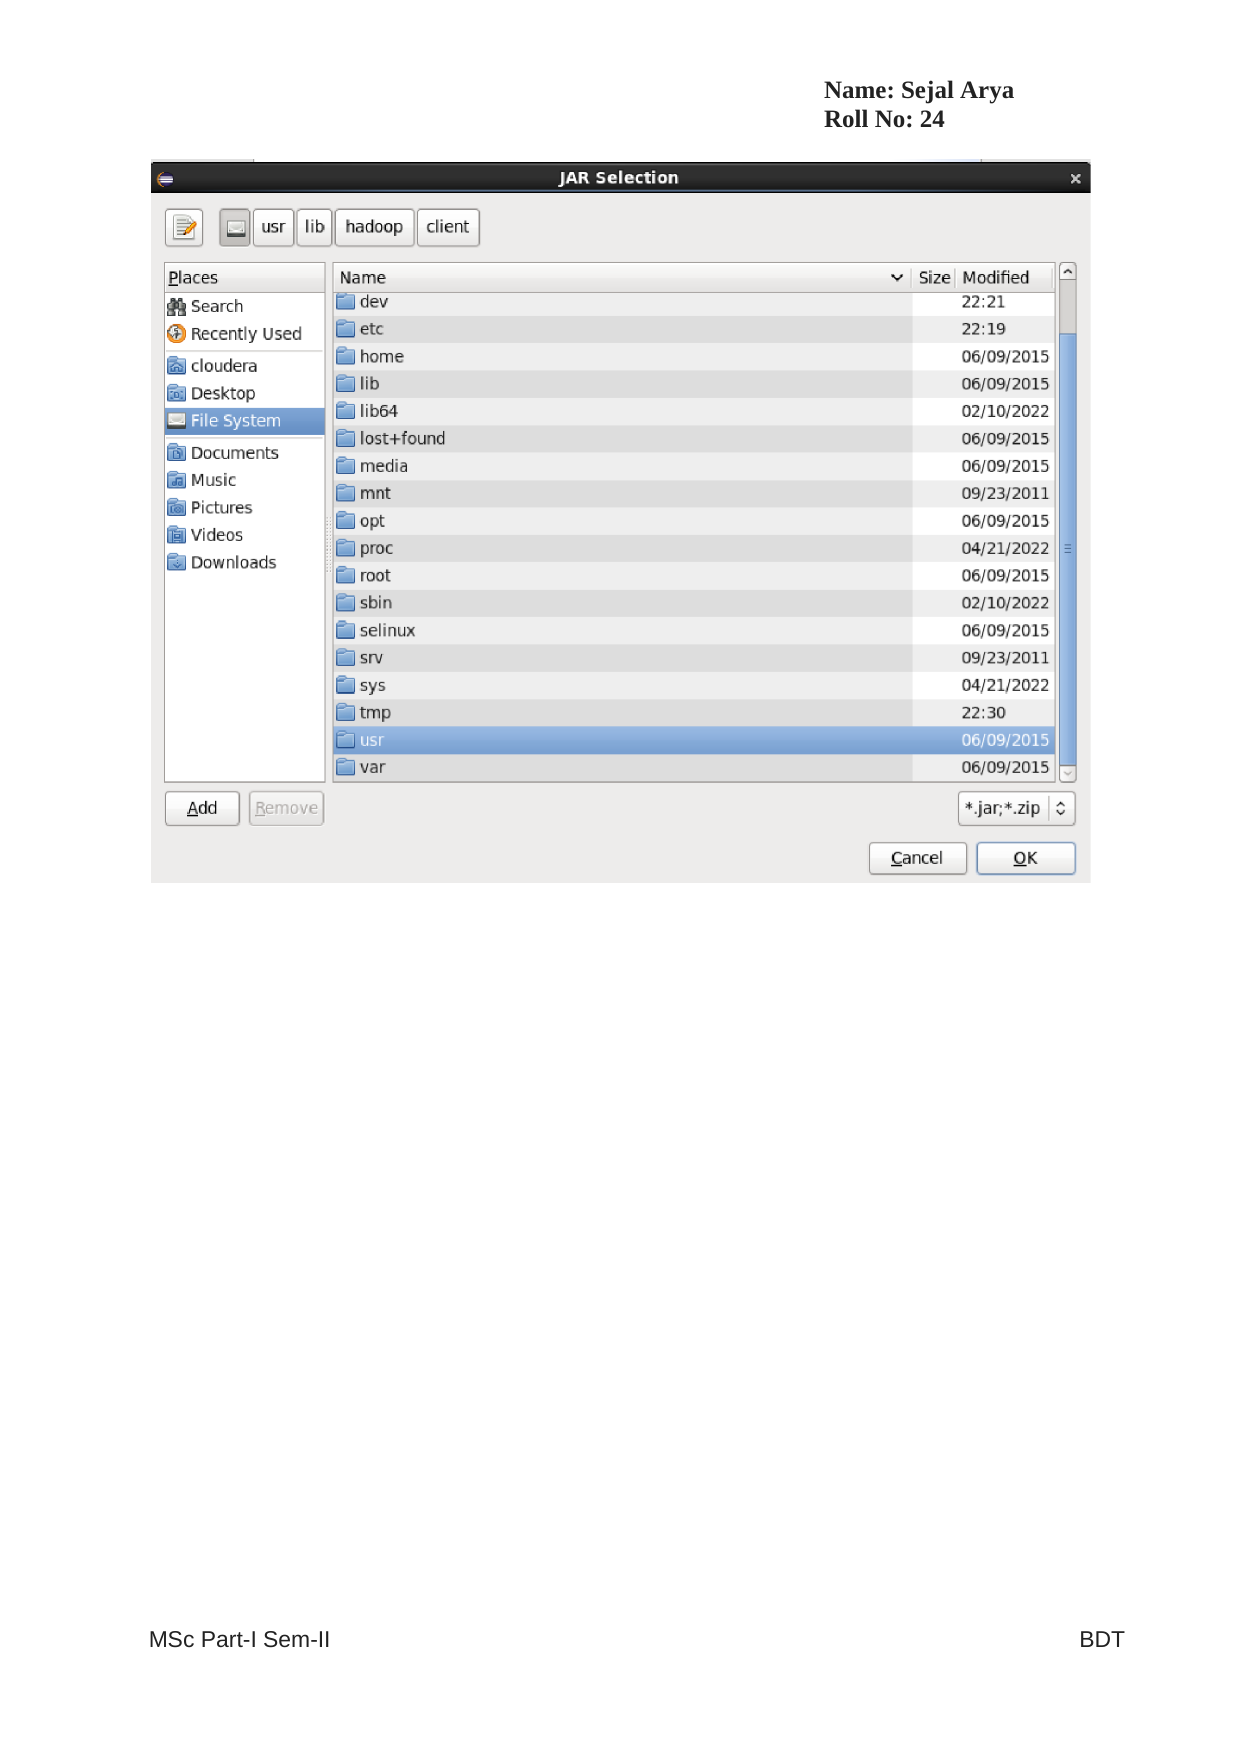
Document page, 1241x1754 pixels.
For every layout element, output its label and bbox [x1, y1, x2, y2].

picture [150, 158, 1091, 883]
